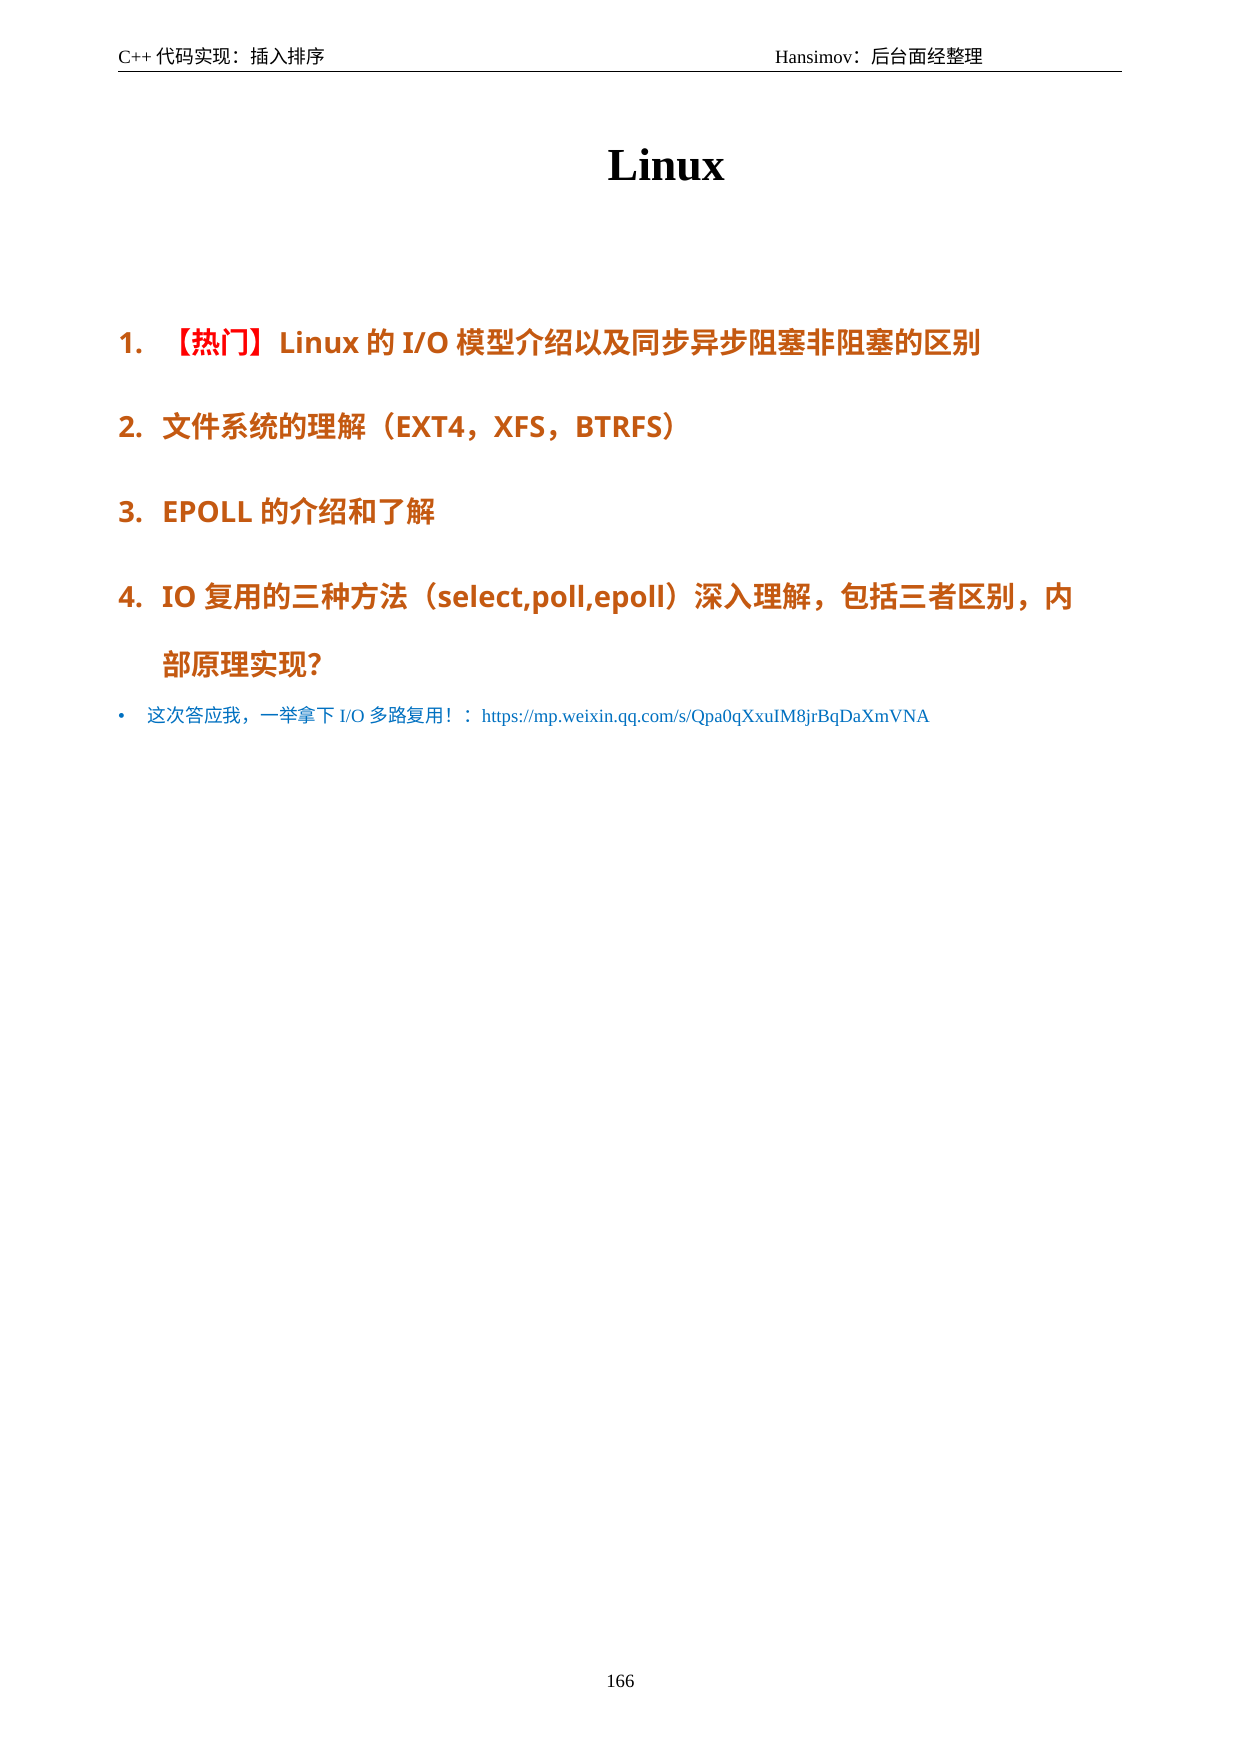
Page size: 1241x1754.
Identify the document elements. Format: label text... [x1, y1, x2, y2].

subtitle EPOLL 的介绍和了解 [118, 476, 1097, 544]
text 这次答应我，一举拿下 I/O 多路复用！：https://mp.weixin.qq.com/s/Qpa0qXxuIM8jrBqDaXmVNA [118, 697, 1122, 731]
subtitle IO 复用的三种方法（select,poll,epoll）深入理解，包括三者区别，内部原理实现？ [118, 561, 1097, 697]
subtitle Linux [118, 130, 1122, 198]
subtitle 【热门】Linux 的 I/O 模型介绍以及同步异步阻塞非阻塞的区别 [118, 306, 1097, 374]
subtitle 文件系统的理解（EXT4，XFS，BTRFS） [118, 391, 1097, 459]
